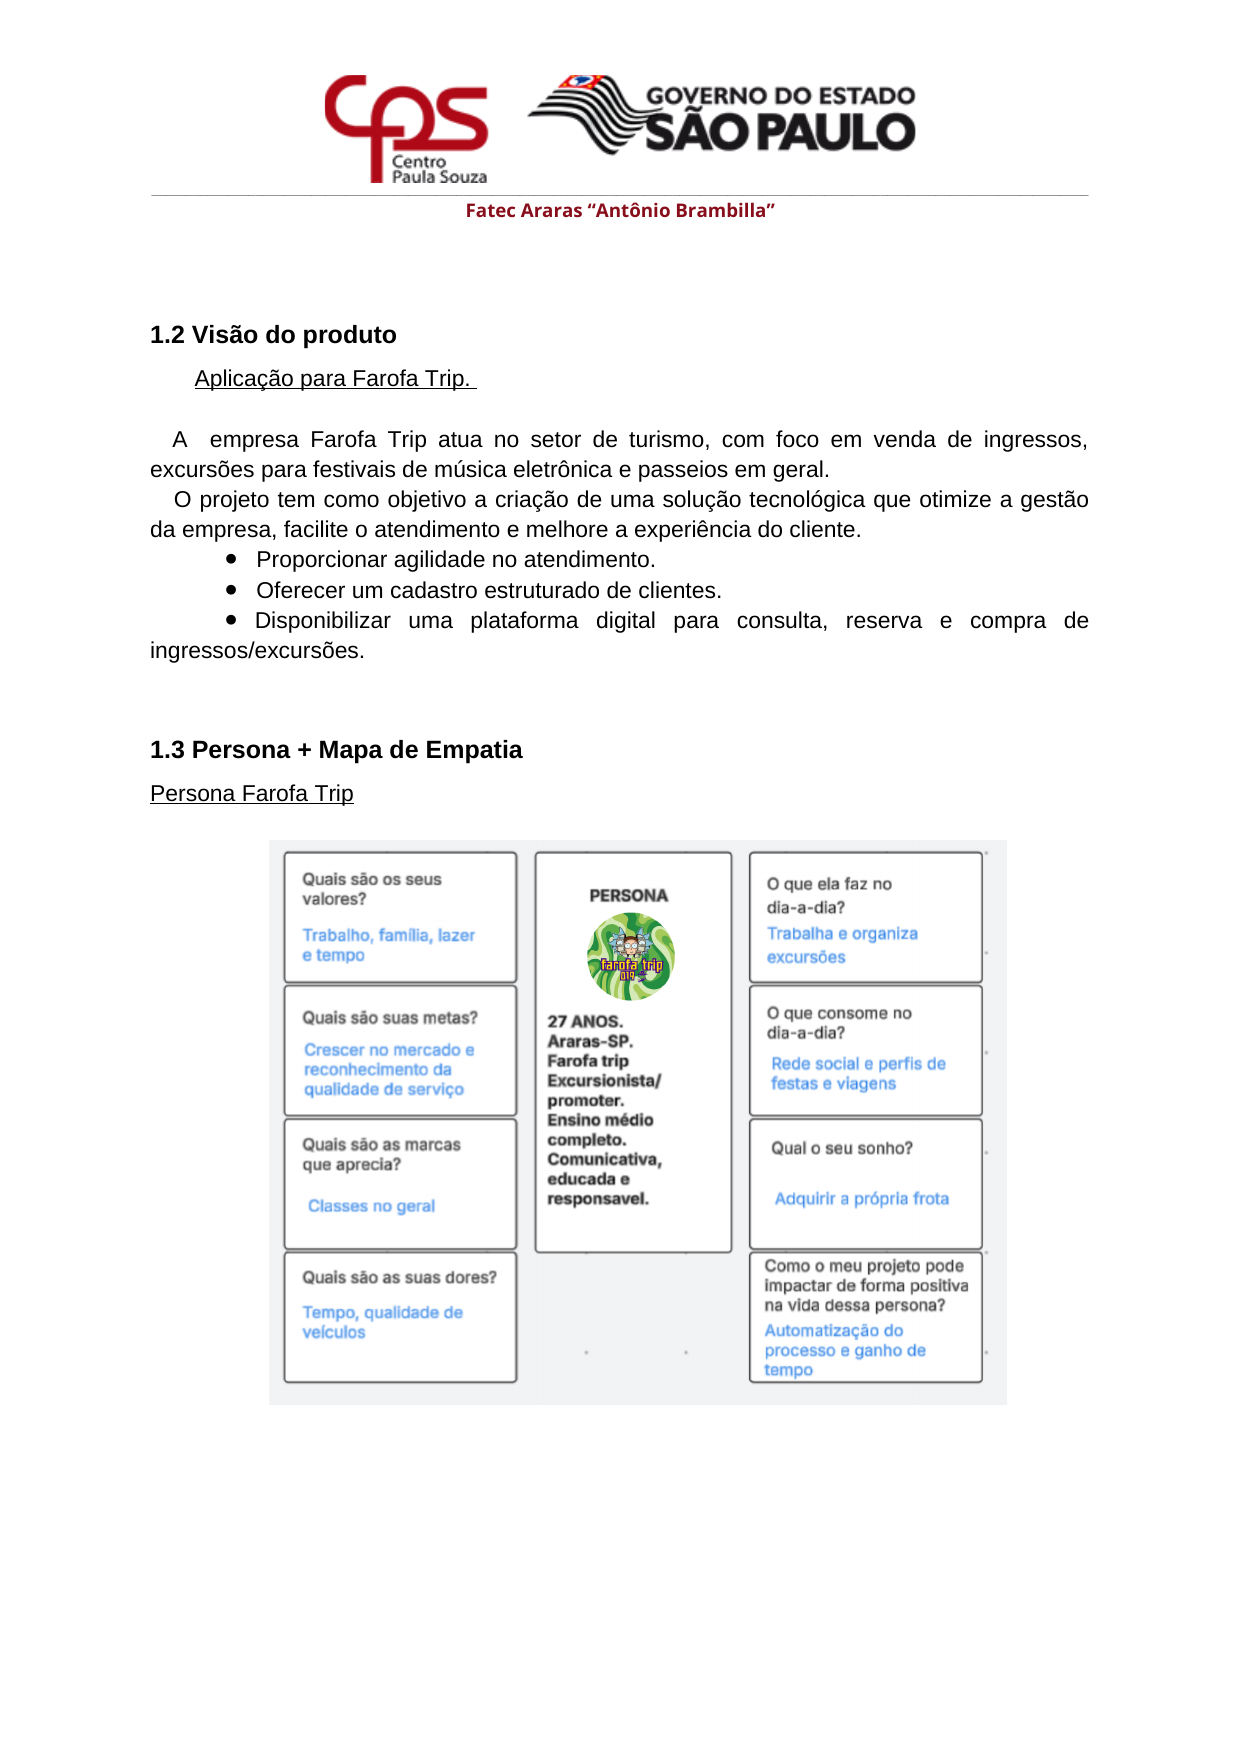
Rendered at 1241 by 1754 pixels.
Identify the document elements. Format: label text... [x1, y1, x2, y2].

subtitle 1.2 Visão do produto [150, 319, 1090, 348]
text ⦁ Disponibilizar uma plataforma digital para consulta, reserva e compra de ingressos/excursões. [150, 607, 1090, 663]
text Persona Farofa Trip [150, 780, 1090, 807]
text Aplicação para Farofa Trip. [150, 365, 1090, 391]
text ⦁ Oferecer um cadastro estruturado de clientes. [150, 577, 1090, 603]
picture [324, 75, 916, 183]
subtitle 1.3 Persona + Mapa de Empatia [150, 735, 1090, 764]
text A empresa Farofa Trip atua no setor de turismo, com foco em venda de ingressos, excursões para festivais de música eletrônica e passeios em geral. [150, 426, 1090, 482]
text ⦁ Proporcionar agilidade no atendimento. [150, 546, 1090, 573]
